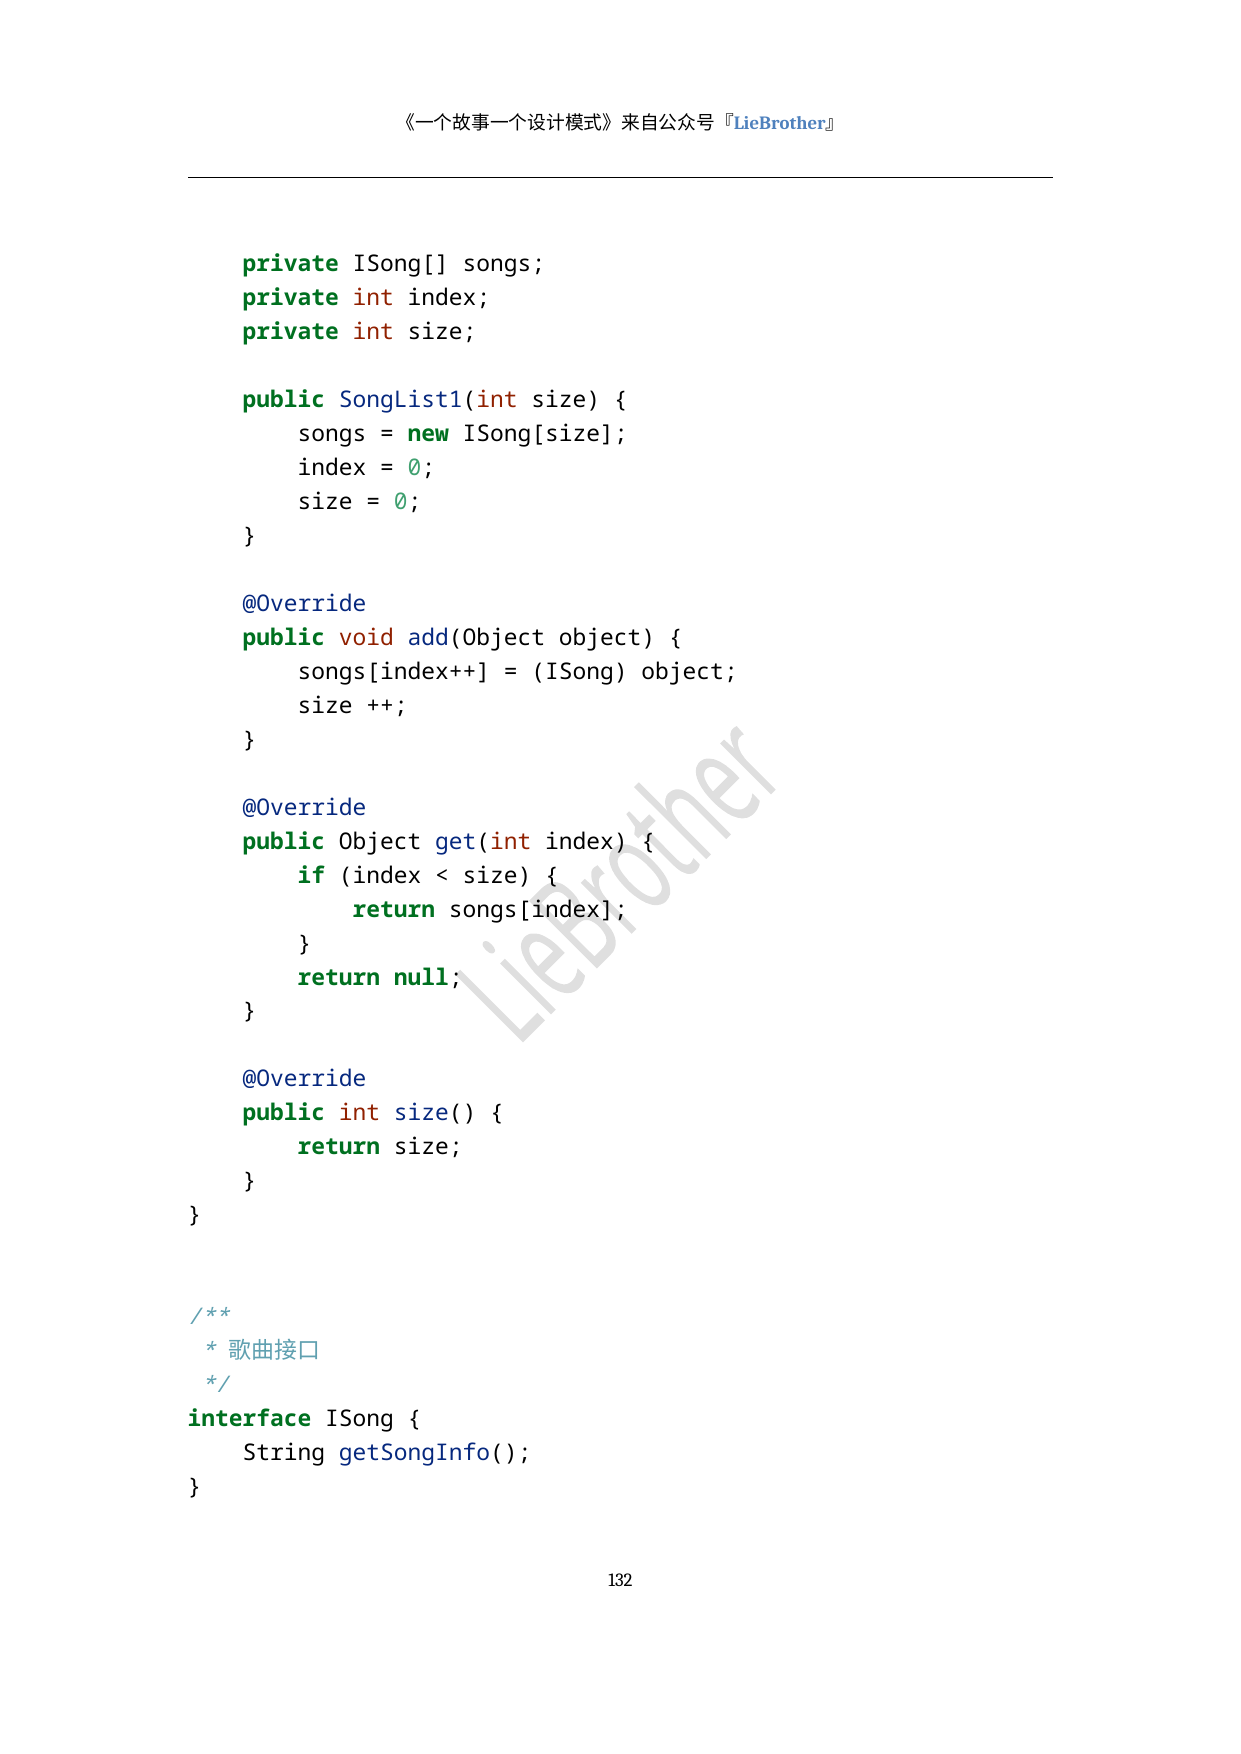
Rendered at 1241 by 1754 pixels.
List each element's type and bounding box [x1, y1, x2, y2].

text [187, 212, 1053, 1502]
